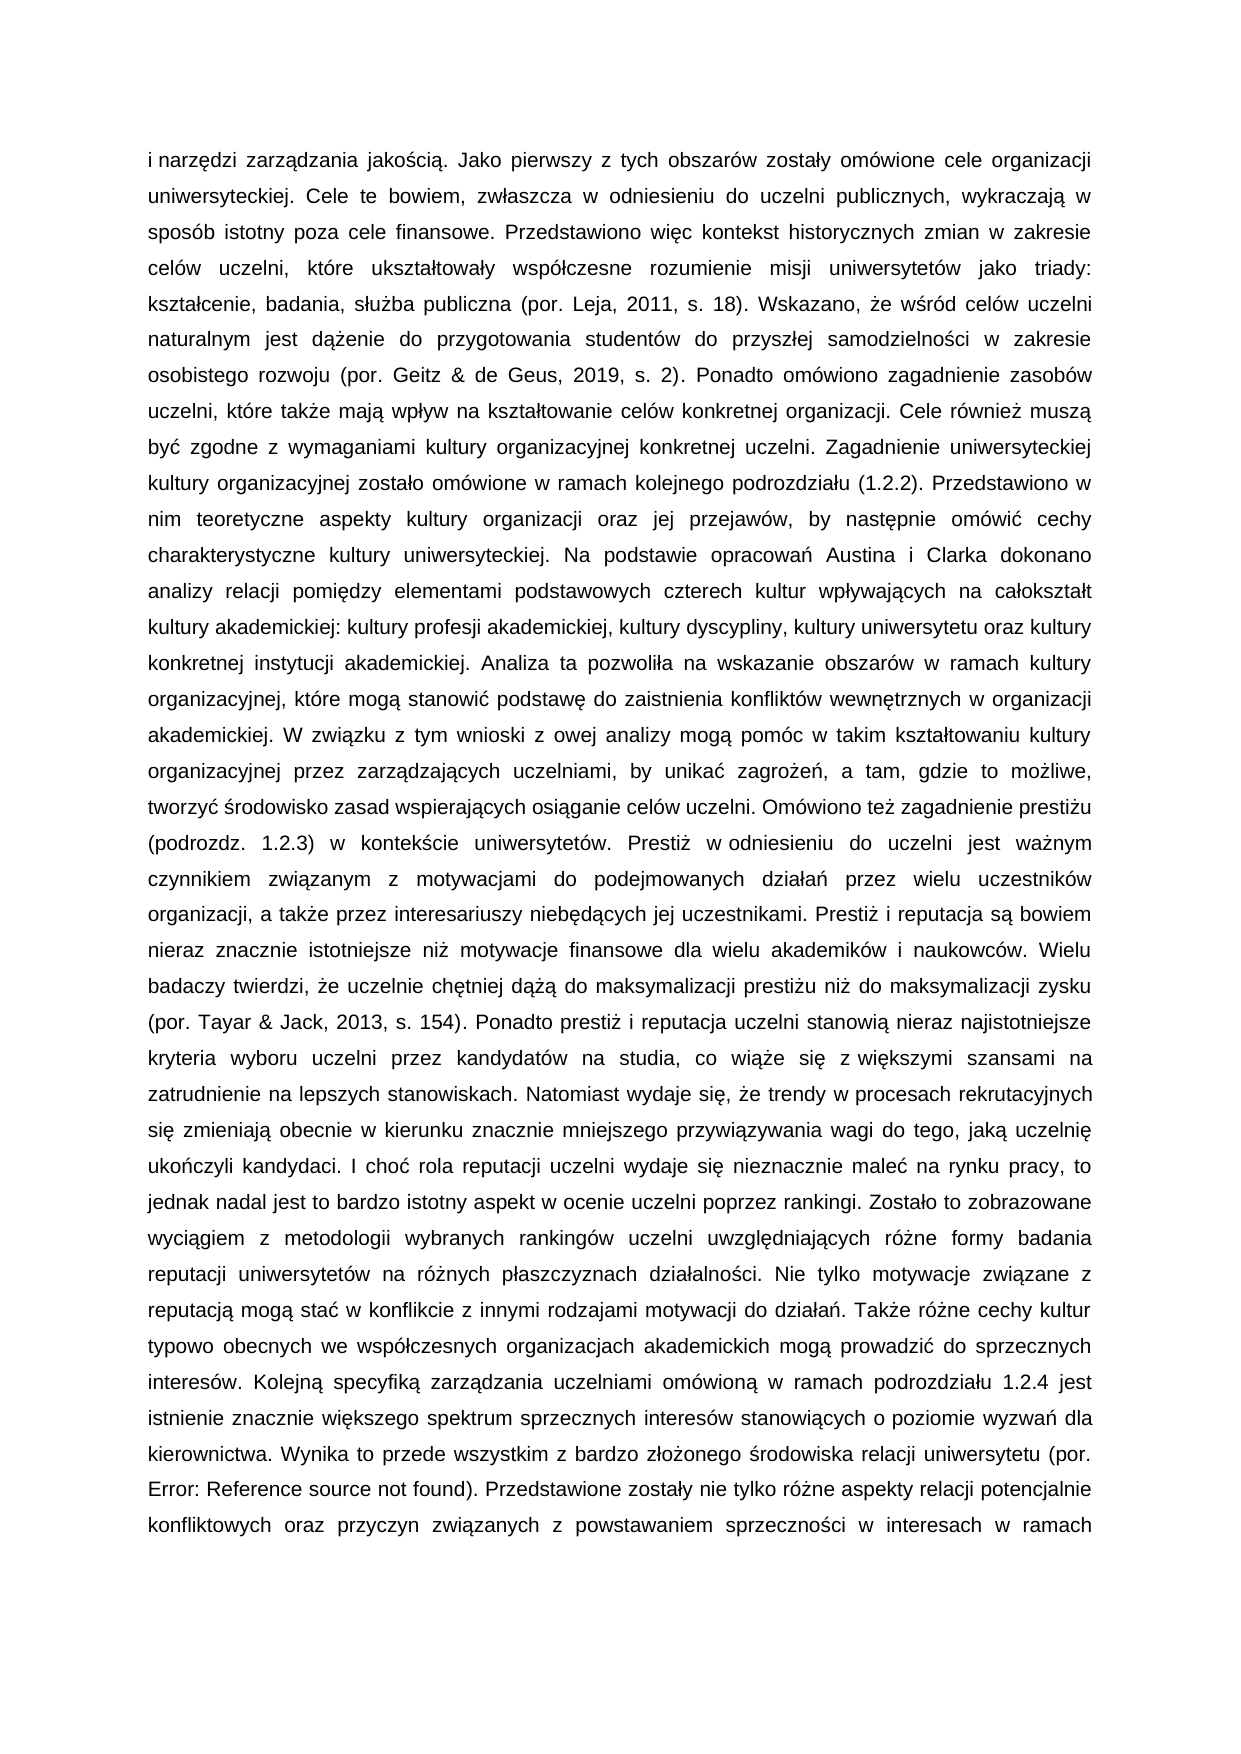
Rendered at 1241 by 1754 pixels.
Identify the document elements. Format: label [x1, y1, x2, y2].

text [148, 148, 1093, 1537]
